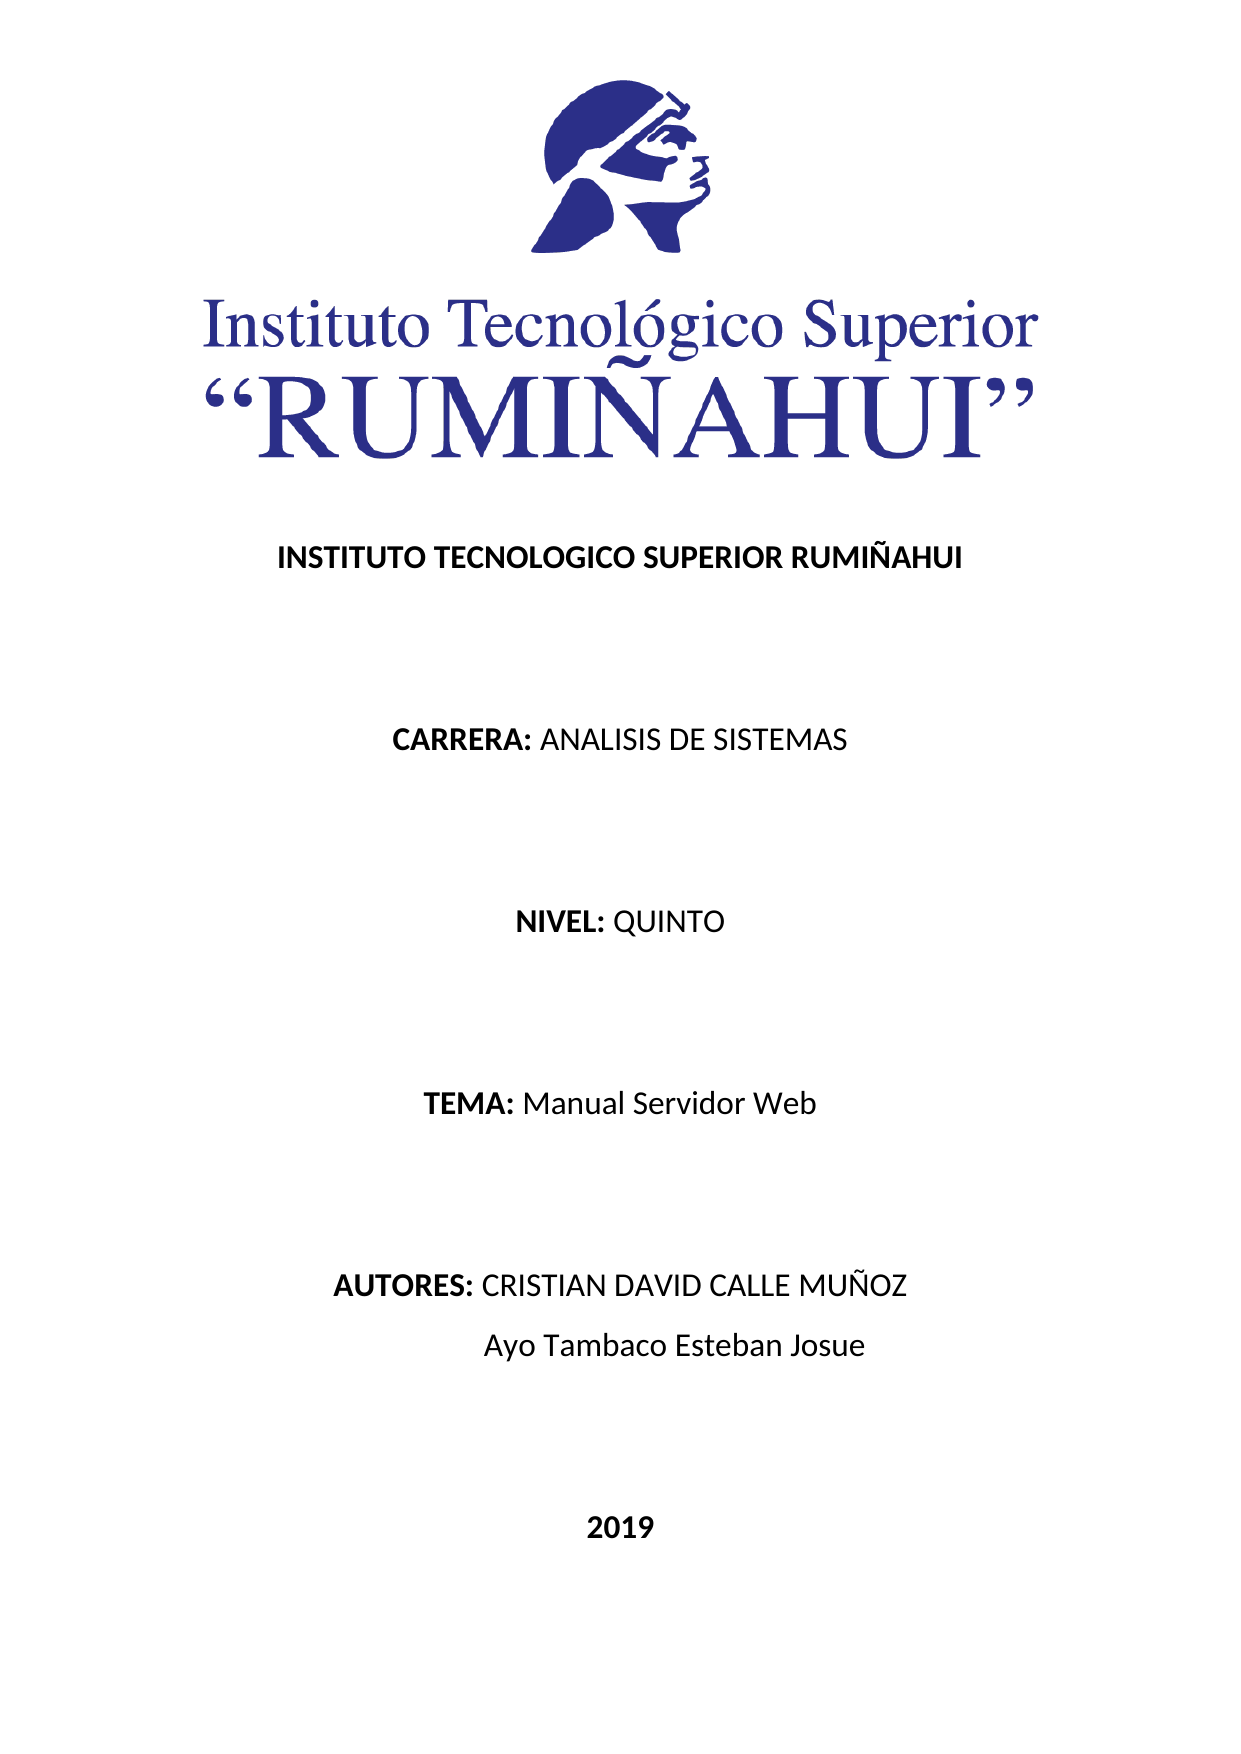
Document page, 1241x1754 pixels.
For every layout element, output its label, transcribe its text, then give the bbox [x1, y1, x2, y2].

text INSTITUTO TECNOLOGICO SUPERIOR RUMIÑAHUI [177, 536, 1063, 577]
text NIVEL: QUINTO [177, 900, 1063, 941]
text TEMA: Manual Servidor Web [177, 1082, 1063, 1123]
text AUTORES: CRISTIAN DAVID CALLE MUÑOZ [177, 1264, 1063, 1304]
text CARRERA: ANALISIS DE SISTEMAS [177, 718, 1063, 759]
text Ayo Tambaco Esteban Josue [251, 1324, 1063, 1365]
text 2019 [177, 1506, 1063, 1547]
picture [177, 46, 1063, 490]
